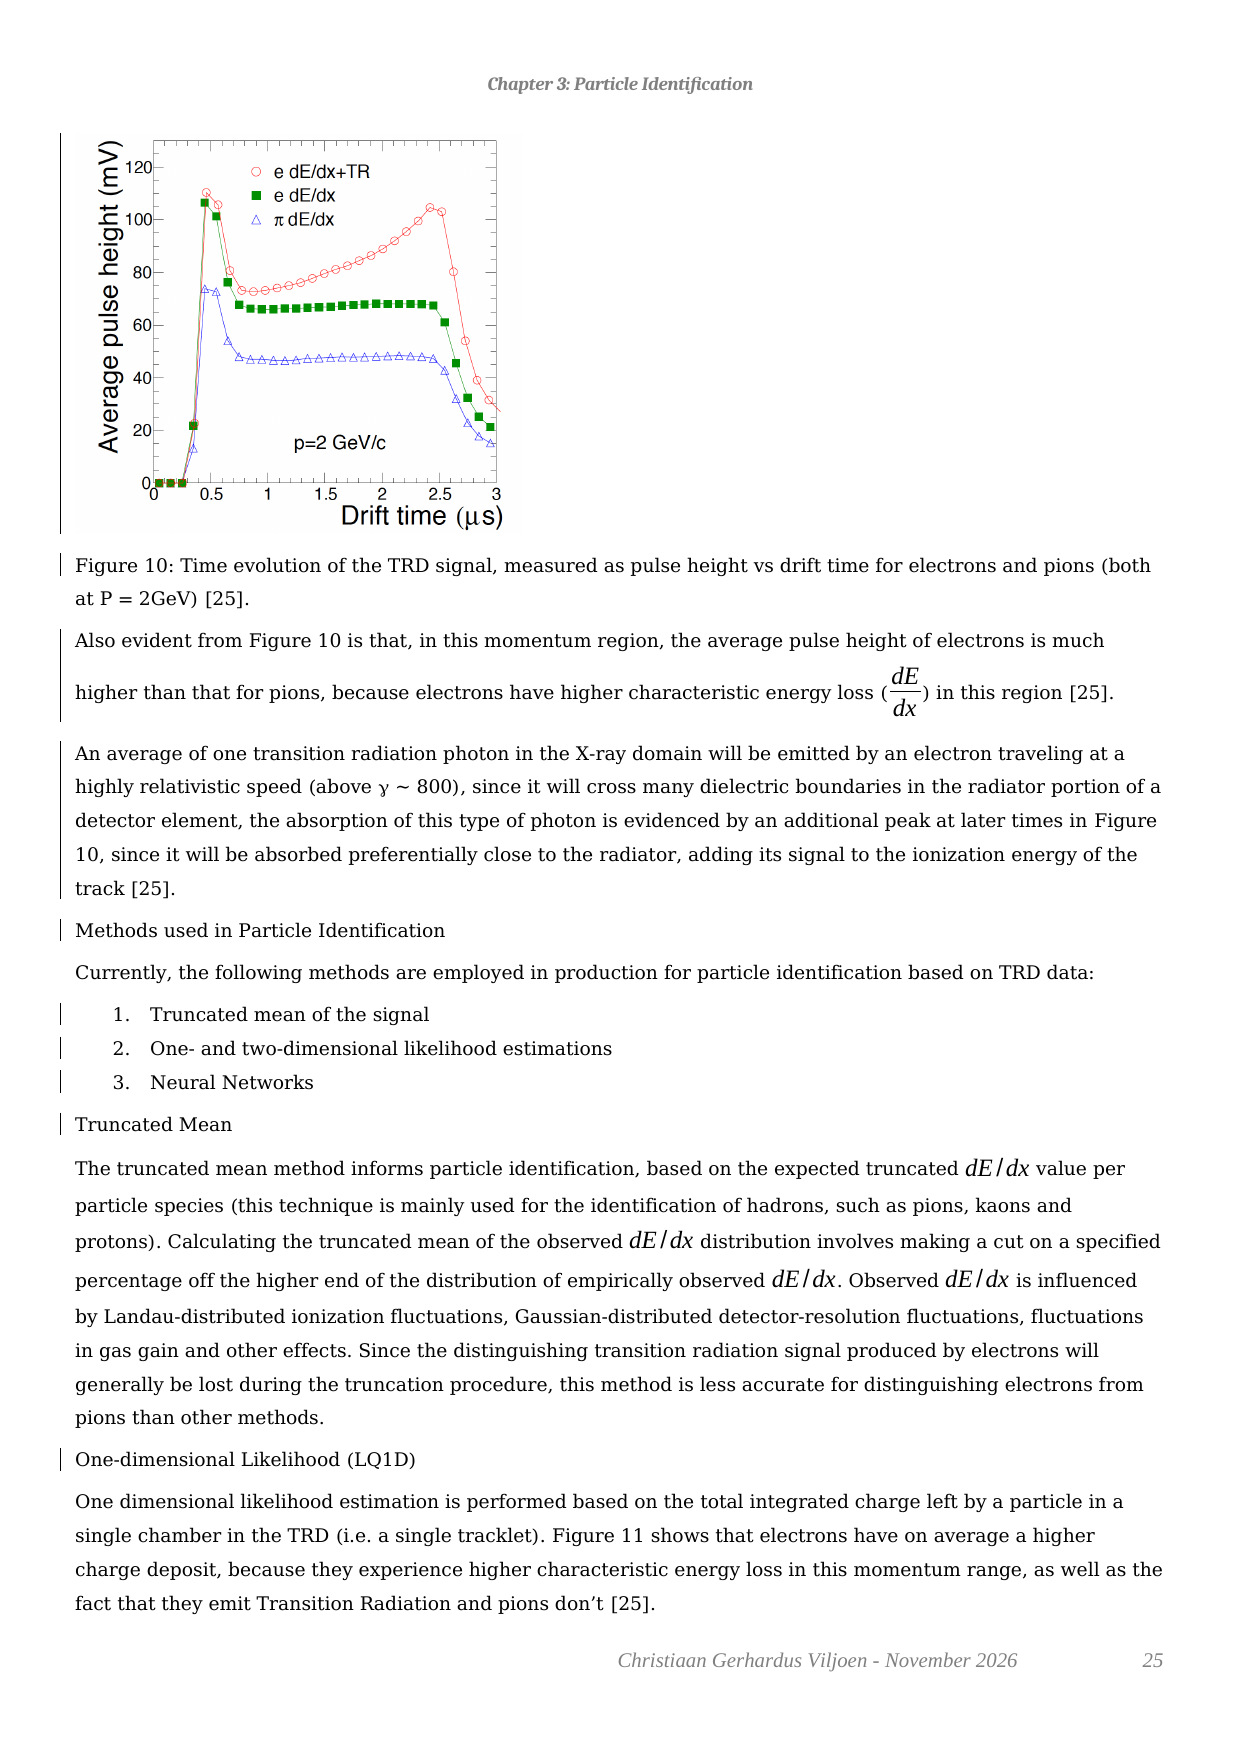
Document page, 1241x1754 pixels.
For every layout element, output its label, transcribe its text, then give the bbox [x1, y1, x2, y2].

list One-dimensional Likelihood (LQ1D) [75, 1448, 1165, 1471]
list Truncated mean of the signal [112, 1003, 1165, 1025]
text The truncated mean method informs particle identification, based on the expected truncated value per particle species (this technique is mainly used for the identification of hadrons, such as pions, kaons and protons). Calculating the truncated mean of the observed distribution involves making a cut on a specified percentage off the higher end of the distribution of empirically observed . Observed is influenced by Landau-distributed ionization fluctuations, Gaussian-distributed detector-resolution fluctuations, fluctuations in gas gain and other effects. Since the distinguishing transition radiation signal produced by electrons will generally be lost during the truncation procedure, this method is less accurate for distinguishing electrons from pions than other methods. [75, 1154, 1165, 1429]
picture [75, 132, 523, 534]
text Figure 10: Time evolution of the TRD signal, measured as pulse height vs drift time for electrons and pions (both at P = 2GeV) . [75, 553, 1165, 609]
text An average of one transition radiation photon in the X-ray domain will be emitted by an electron traveling at a highly relativistic speed (above ~ 800), since it will cross many dielectric boundaries in the radiator portion of a detector element, the absorption of this type of photon is evidenced by an additional peak at later times in Figure 10, since it will be absorbed preferentially close to the radiator, adding its signal to the ionization energy of the track . [75, 741, 1165, 899]
text One dimensional likelihood estimation is performed based on the total integrated charge left by a particle in a single chamber in the TRD (i.e. a single tracklet). Figure 11 shows that electrons have on average a higher charge deposit, because they experience higher characteristic energy loss in this momentum range, as well as the fact that they emit Transition Radiation and pions don’t . [75, 1490, 1165, 1614]
list Truncated Mean [75, 1112, 1165, 1135]
list Methods used in Particle Identification [75, 919, 1165, 941]
text Also evident from Figure 10 is that, in this momentum region, the average pulse height of electrons is much higher than that for pions, because electrons have higher characteristic energy loss () in this region . [75, 629, 1165, 722]
list One- and two-dimensional likelihood estimations [112, 1037, 1165, 1059]
text Currently, the following methods are employed in production for particle identification based on TRD data: [75, 961, 1165, 983]
list Neural Networks [112, 1070, 1165, 1093]
